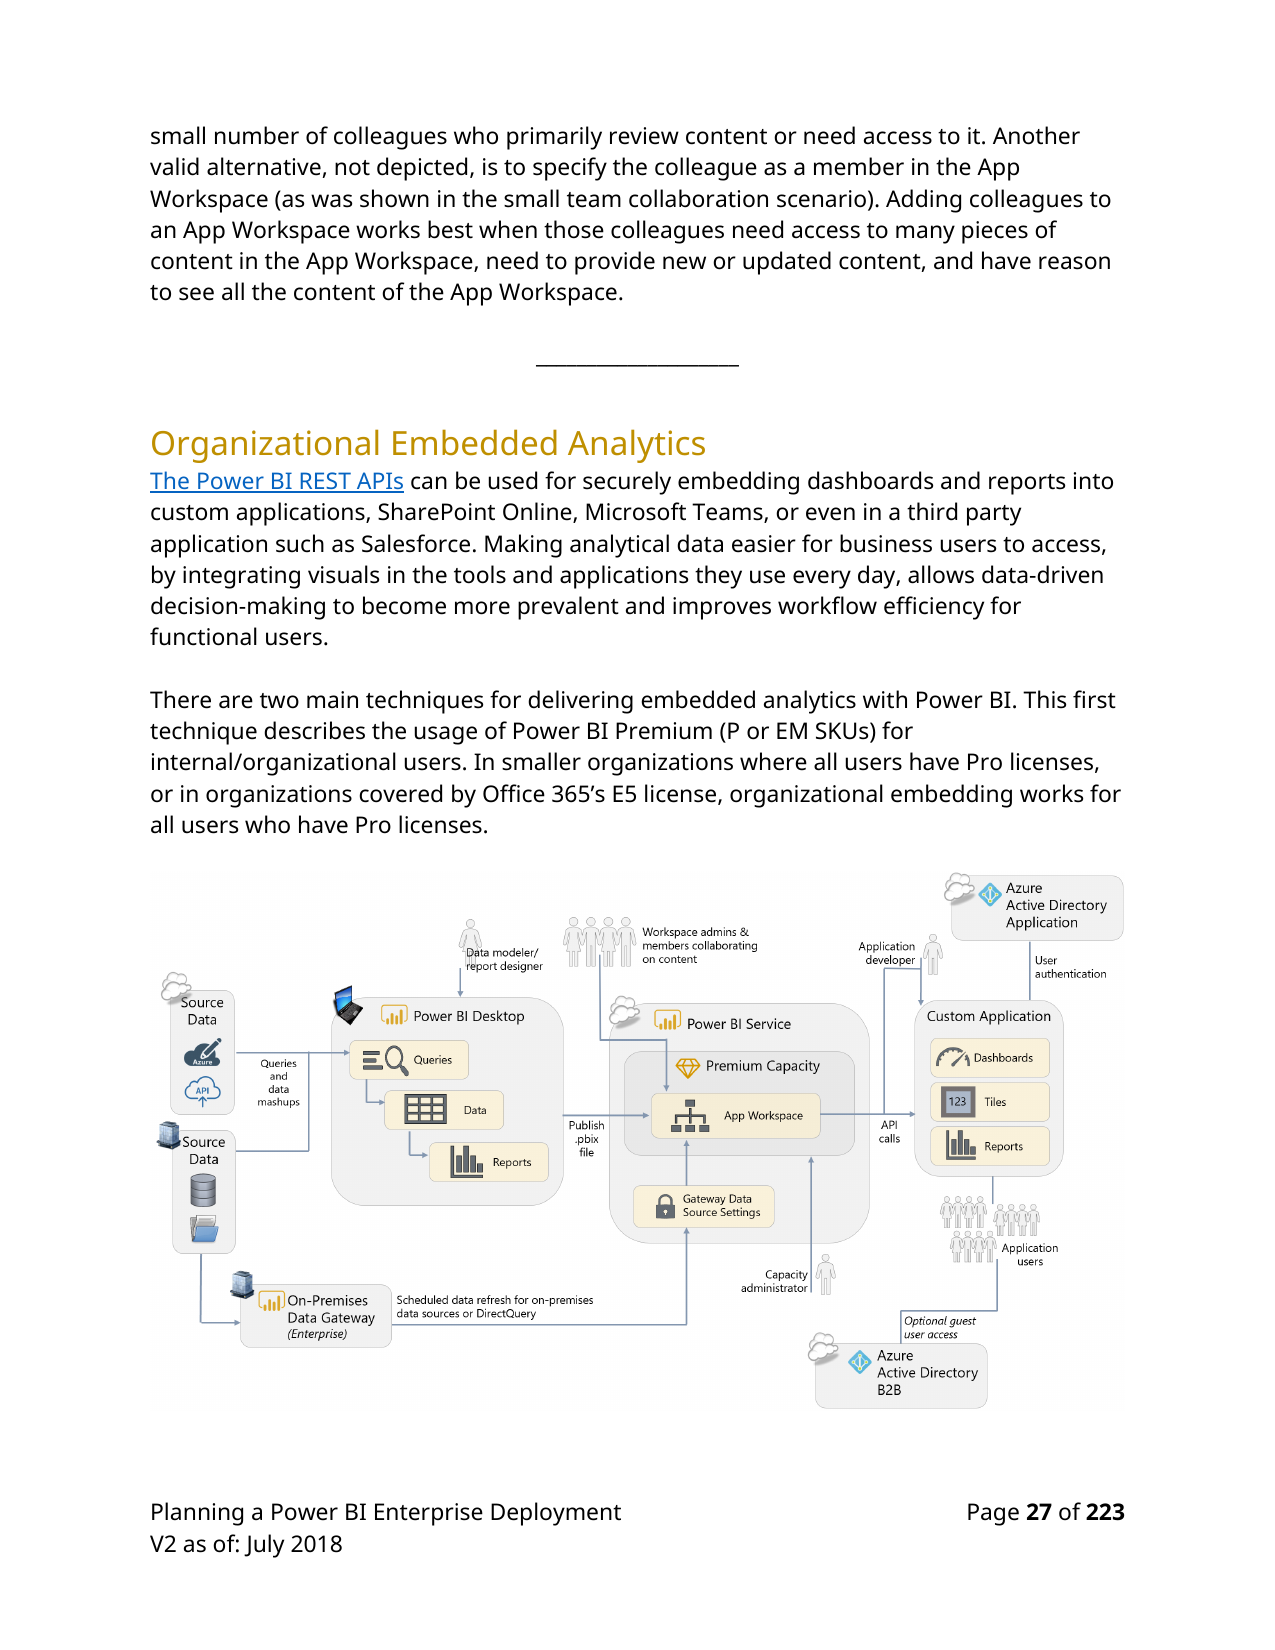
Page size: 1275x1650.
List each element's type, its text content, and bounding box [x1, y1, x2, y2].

picture [150, 871, 1125, 1411]
text ____________________ [150, 339, 1125, 370]
text The Power BI REST APIs can be used for securely embedding dashboards and reports into custom applications, SharePoint Online, Microsoft Teams, or even in a third party application such as Salesforce. Making analytical data easier for business users to access, by integrating visuals in the tools and applications they use every day, allows data-driven decision-making to become more prevalent and improves workflow efficiency for functional users. [150, 465, 1125, 652]
subtitle Organizational Embedded Analytics [150, 419, 1125, 465]
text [150, 120, 1125, 307]
text There are two main techniques for delivering embedded analytics with Power BI. This first technique describes the usage of Power BI Premium (P or EM SKUs) for internal/organizational users. In smaller organizations where all users have Pro licenses, or in organizations covered by Office 365’s E5 license, organizational embedding works for all users who have Pro licenses. [150, 684, 1125, 840]
